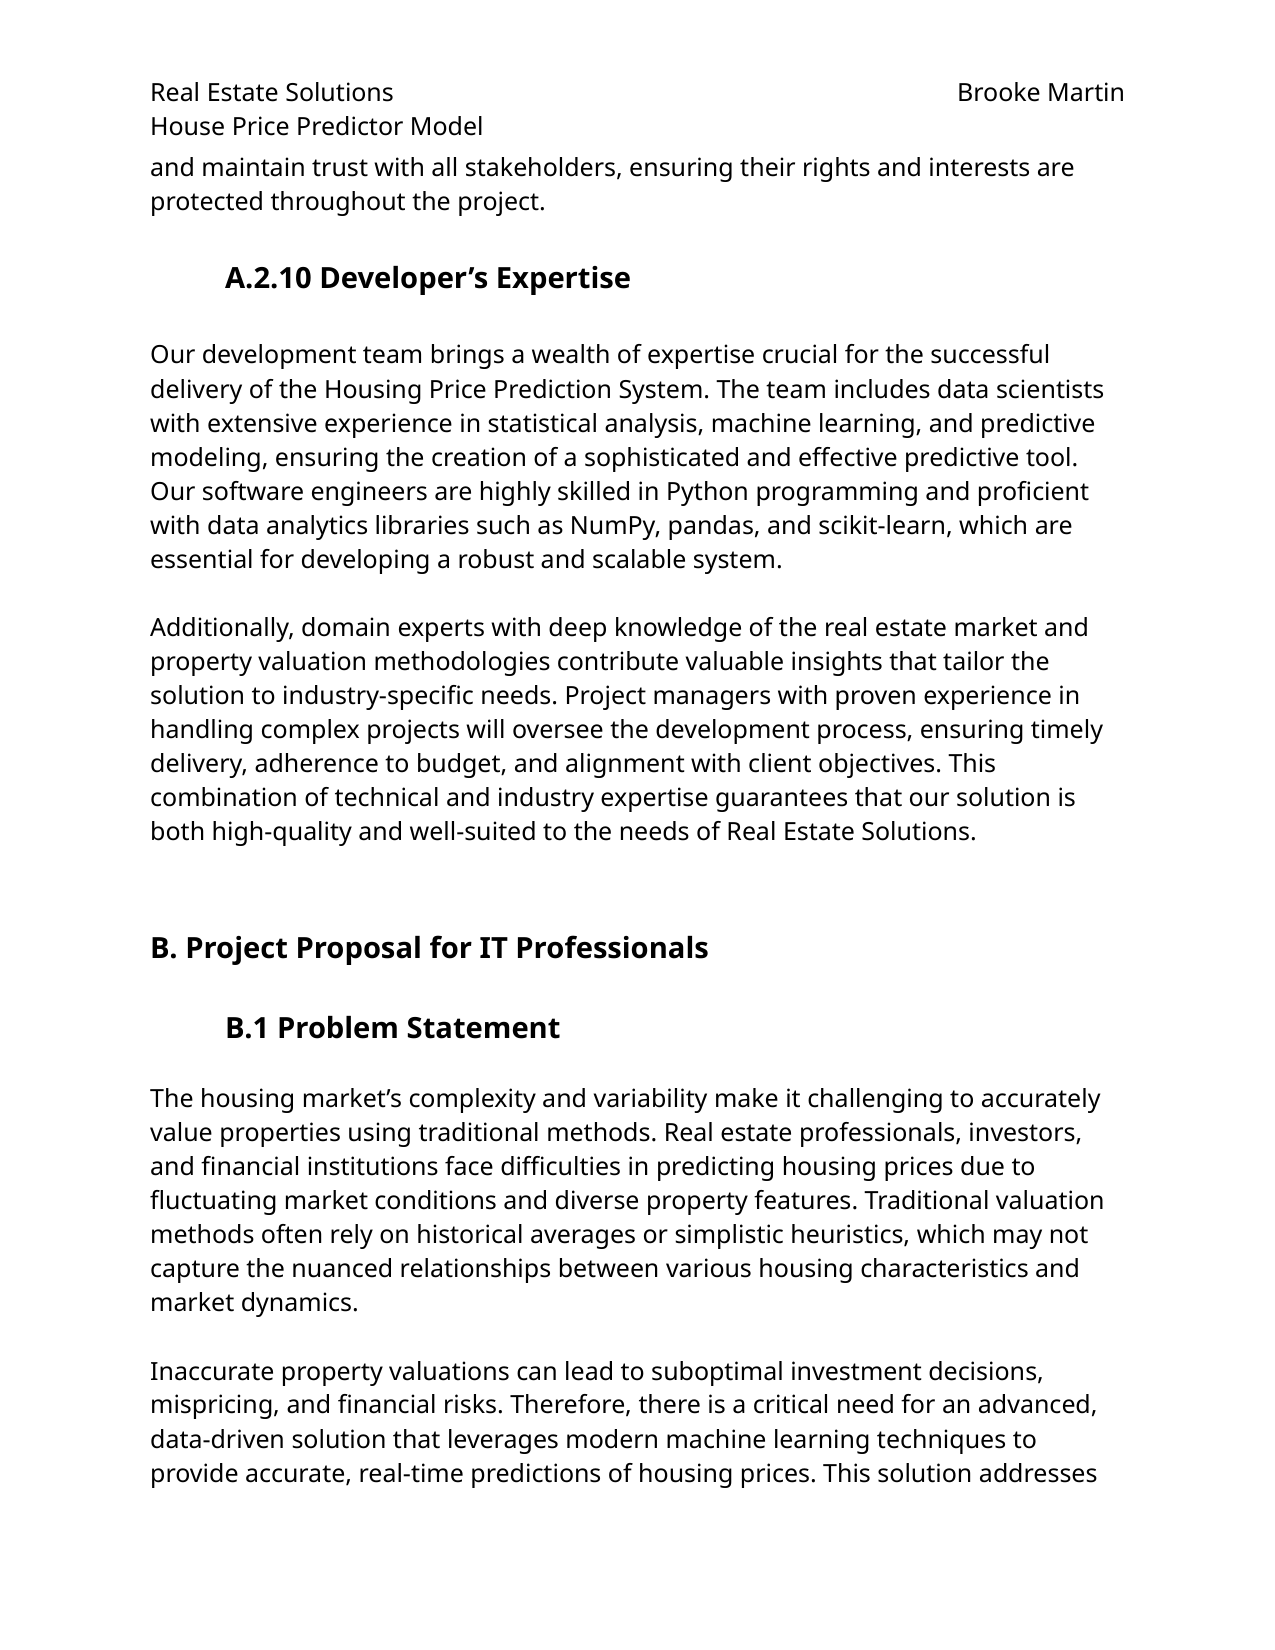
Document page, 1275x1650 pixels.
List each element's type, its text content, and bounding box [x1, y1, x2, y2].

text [150, 150, 1125, 218]
text Additionally, domain experts with deep knowledge of the real estate market and property valuation methodologies contribute valuable insights that tailor the solution to industry-specific needs. Project managers with proven experience in handling complex projects will oversee the development process, ensuring timely delivery, adherence to budget, and alignment with client objectives. This combination of technical and industry expertise guarantees that our solution is both high-quality and well-suited to the needs of Real Estate Solutions. [150, 610, 1125, 848]
text The housing market’s complexity and variability make it challenging to accurately value properties using traditional methods. Real estate professionals, investors, and financial institutions face difficulties in predicting housing prices due to fluctuating market conditions and diverse property features. Traditional valuation methods often rely on historical averages or simplistic heuristics, which may not capture the nuanced relationships between various housing characteristics and market dynamics. [150, 1081, 1125, 1319]
text A.2.10 Developer’s Expertise [150, 258, 1125, 297]
text B.1 Problem Statement [150, 1007, 1125, 1047]
text Our development team brings a wealth of expertise crucial for the successful delivery of the Housing Price Prediction System. The team includes data scientists with extensive experience in statistical analysis, machine learning, and predictive modeling, ensuring the creation of a sophisticated and effective predictive tool. Our software engineers are highly skilled in Python programming and proficient with data analytics libraries such as NumPy, pandas, and scikit-learn, which are essential for developing a robust and scalable system. [150, 337, 1125, 576]
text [150, 1353, 1125, 1489]
text B. Project Proposal for IT Professionals [150, 927, 1125, 967]
